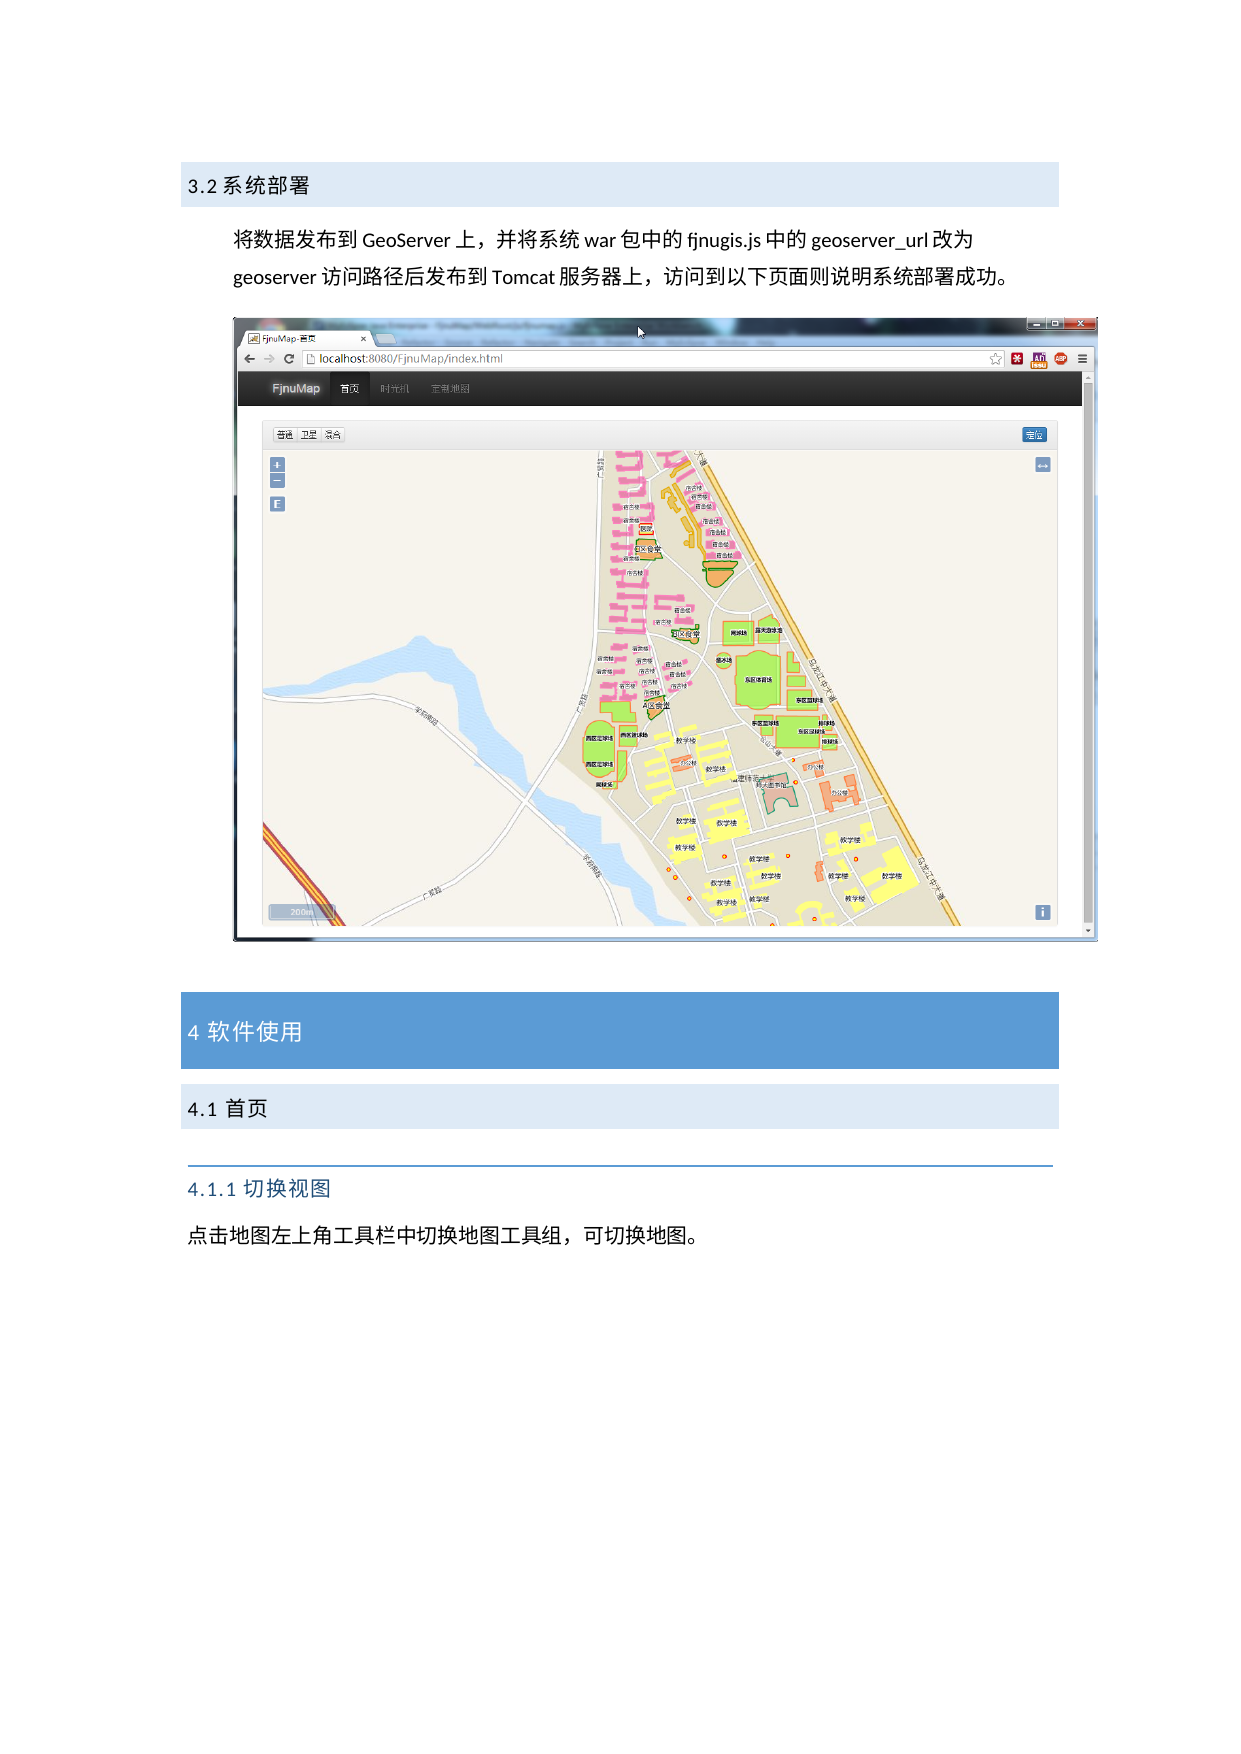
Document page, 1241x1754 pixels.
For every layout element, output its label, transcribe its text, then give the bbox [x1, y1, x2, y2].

picture [232, 317, 1098, 942]
list 将数据发布到GeoServer上，并将系统war包中的fjnugis.js中的geoserver_url改为geoserver访问路径后发布到Tomcat服务器上，访问到以下页面则说明系统部署成功。 [233, 222, 1053, 292]
subtitle 4.1 首页 [188, 1091, 1053, 1123]
subtitle 4.1.1 切换视图 [187, 1166, 1053, 1203]
subtitle 4 软件使用 [188, 998, 1053, 1063]
text 点击地图左上角工具栏中切换地图工具组，可切换地图。 [187, 1218, 1053, 1251]
subtitle 3.2系统部署 [188, 168, 1053, 201]
